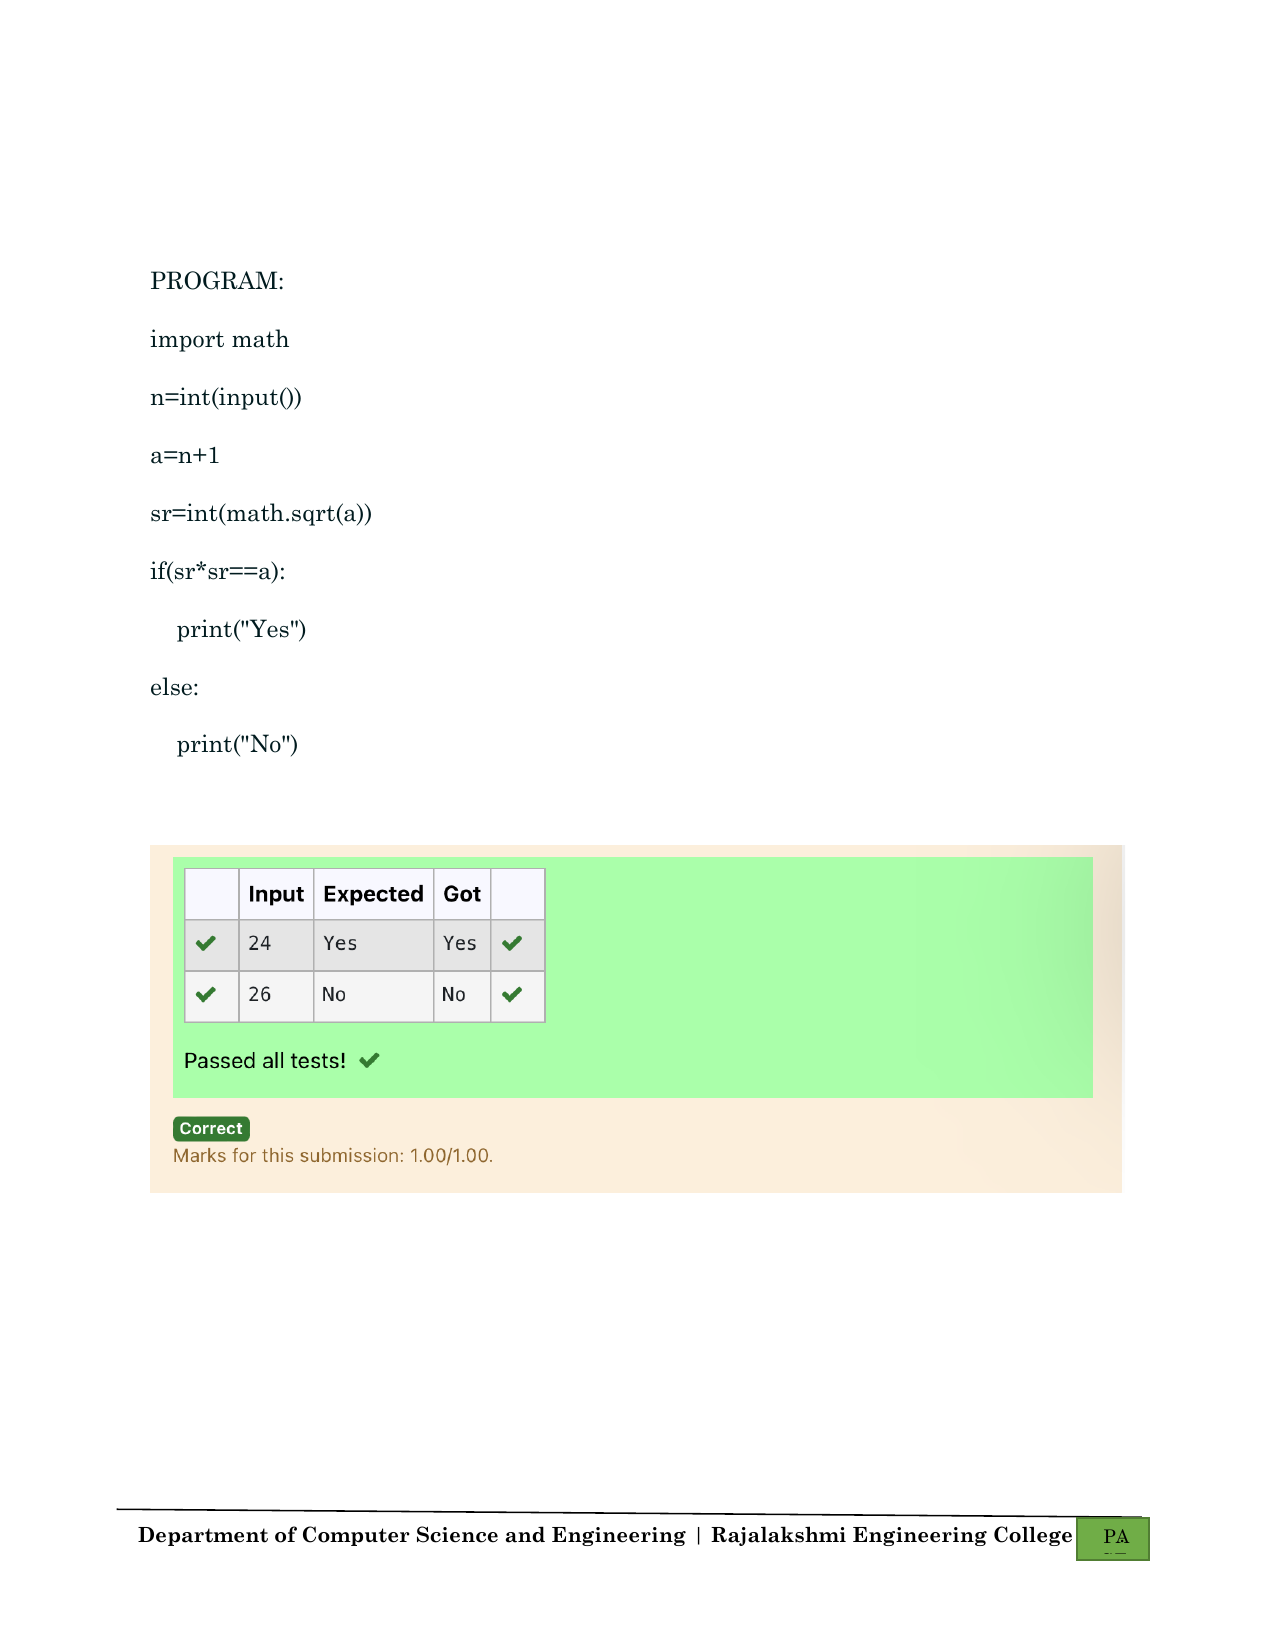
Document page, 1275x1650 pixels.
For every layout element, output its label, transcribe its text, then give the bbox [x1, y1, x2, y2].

text a=n+1 [150, 439, 1125, 468]
text print("Yes") [150, 613, 1125, 642]
picture [150, 845, 1125, 1193]
text import math [150, 324, 1125, 352]
text sr=int(math.sqrt(a)) [150, 497, 1125, 526]
text else: [150, 671, 1125, 700]
text PROGRAM: [150, 266, 1125, 294]
text if(sr*sr==a): [150, 555, 1125, 584]
text n=int(input()) [150, 382, 1125, 410]
text print("No") [150, 729, 1125, 758]
